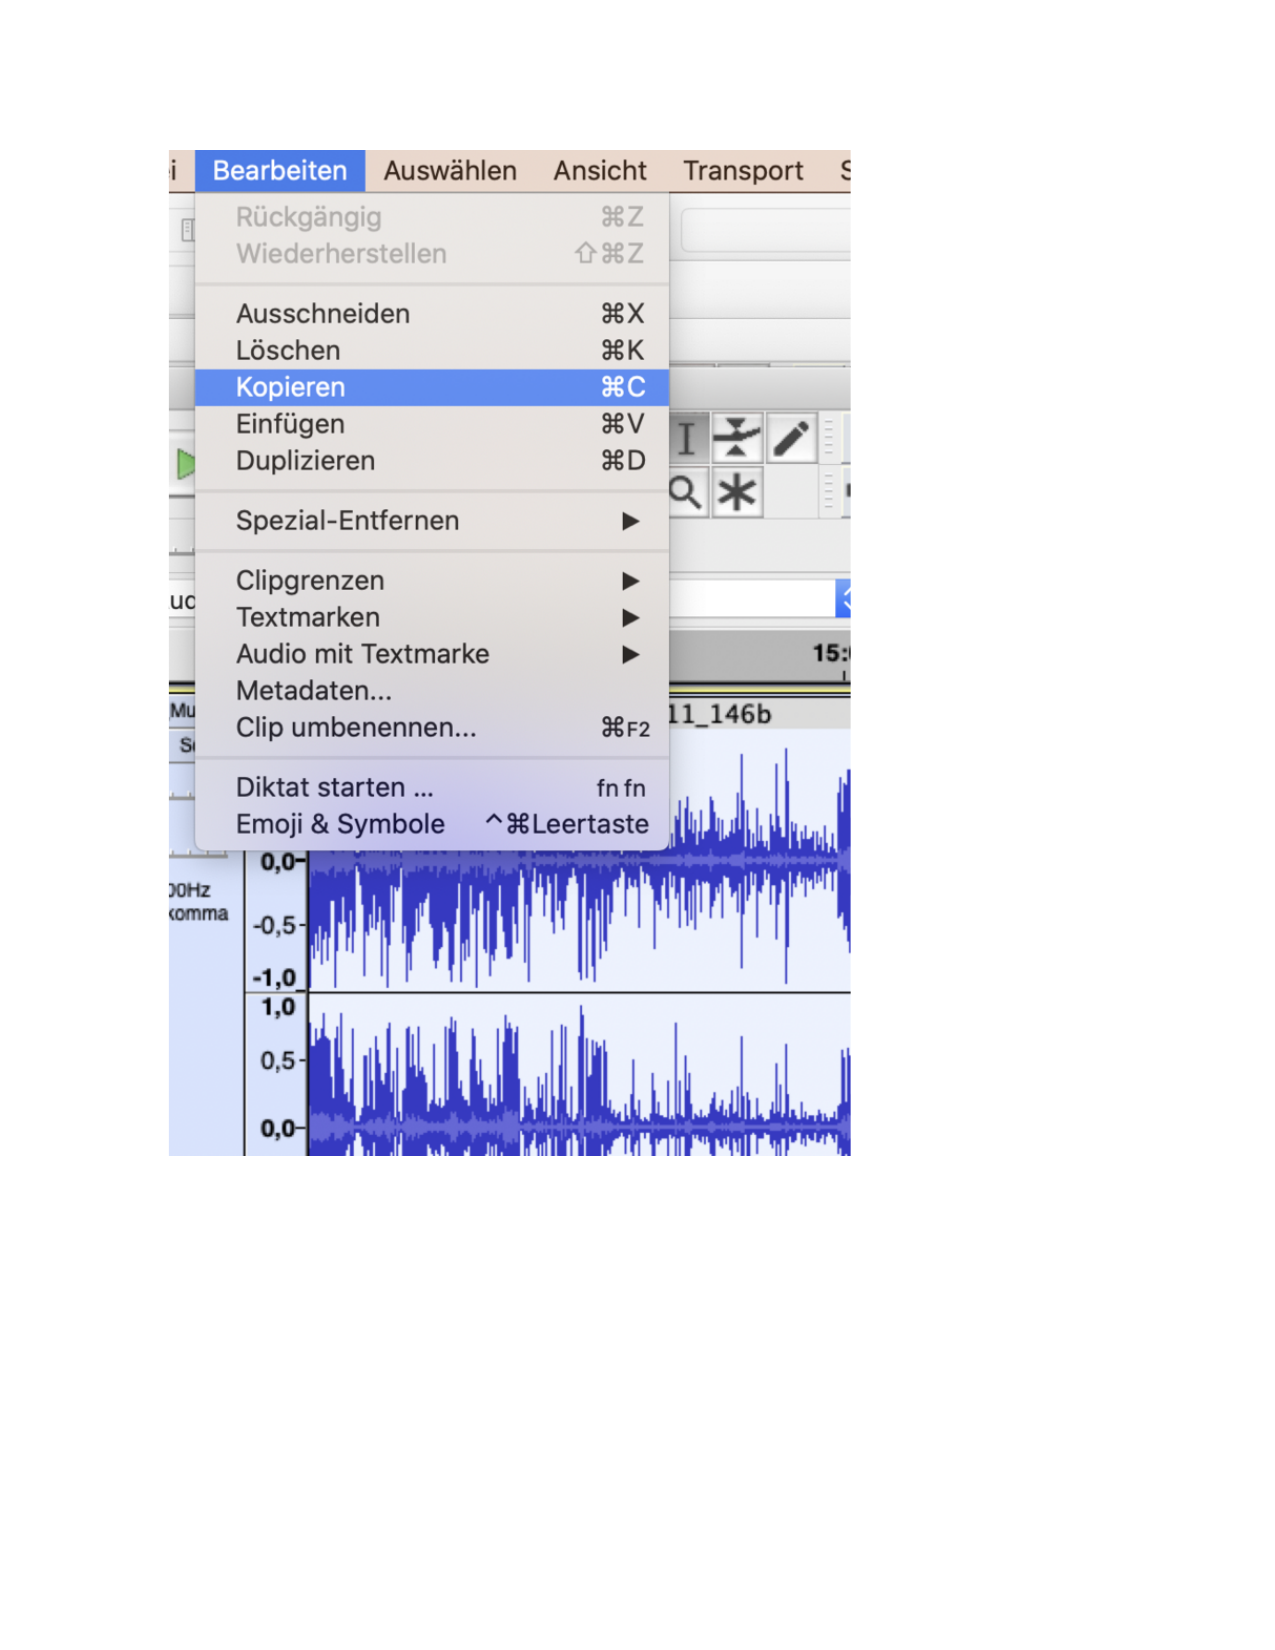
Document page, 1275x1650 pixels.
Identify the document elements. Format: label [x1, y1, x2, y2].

picture [168, 150, 851, 1156]
